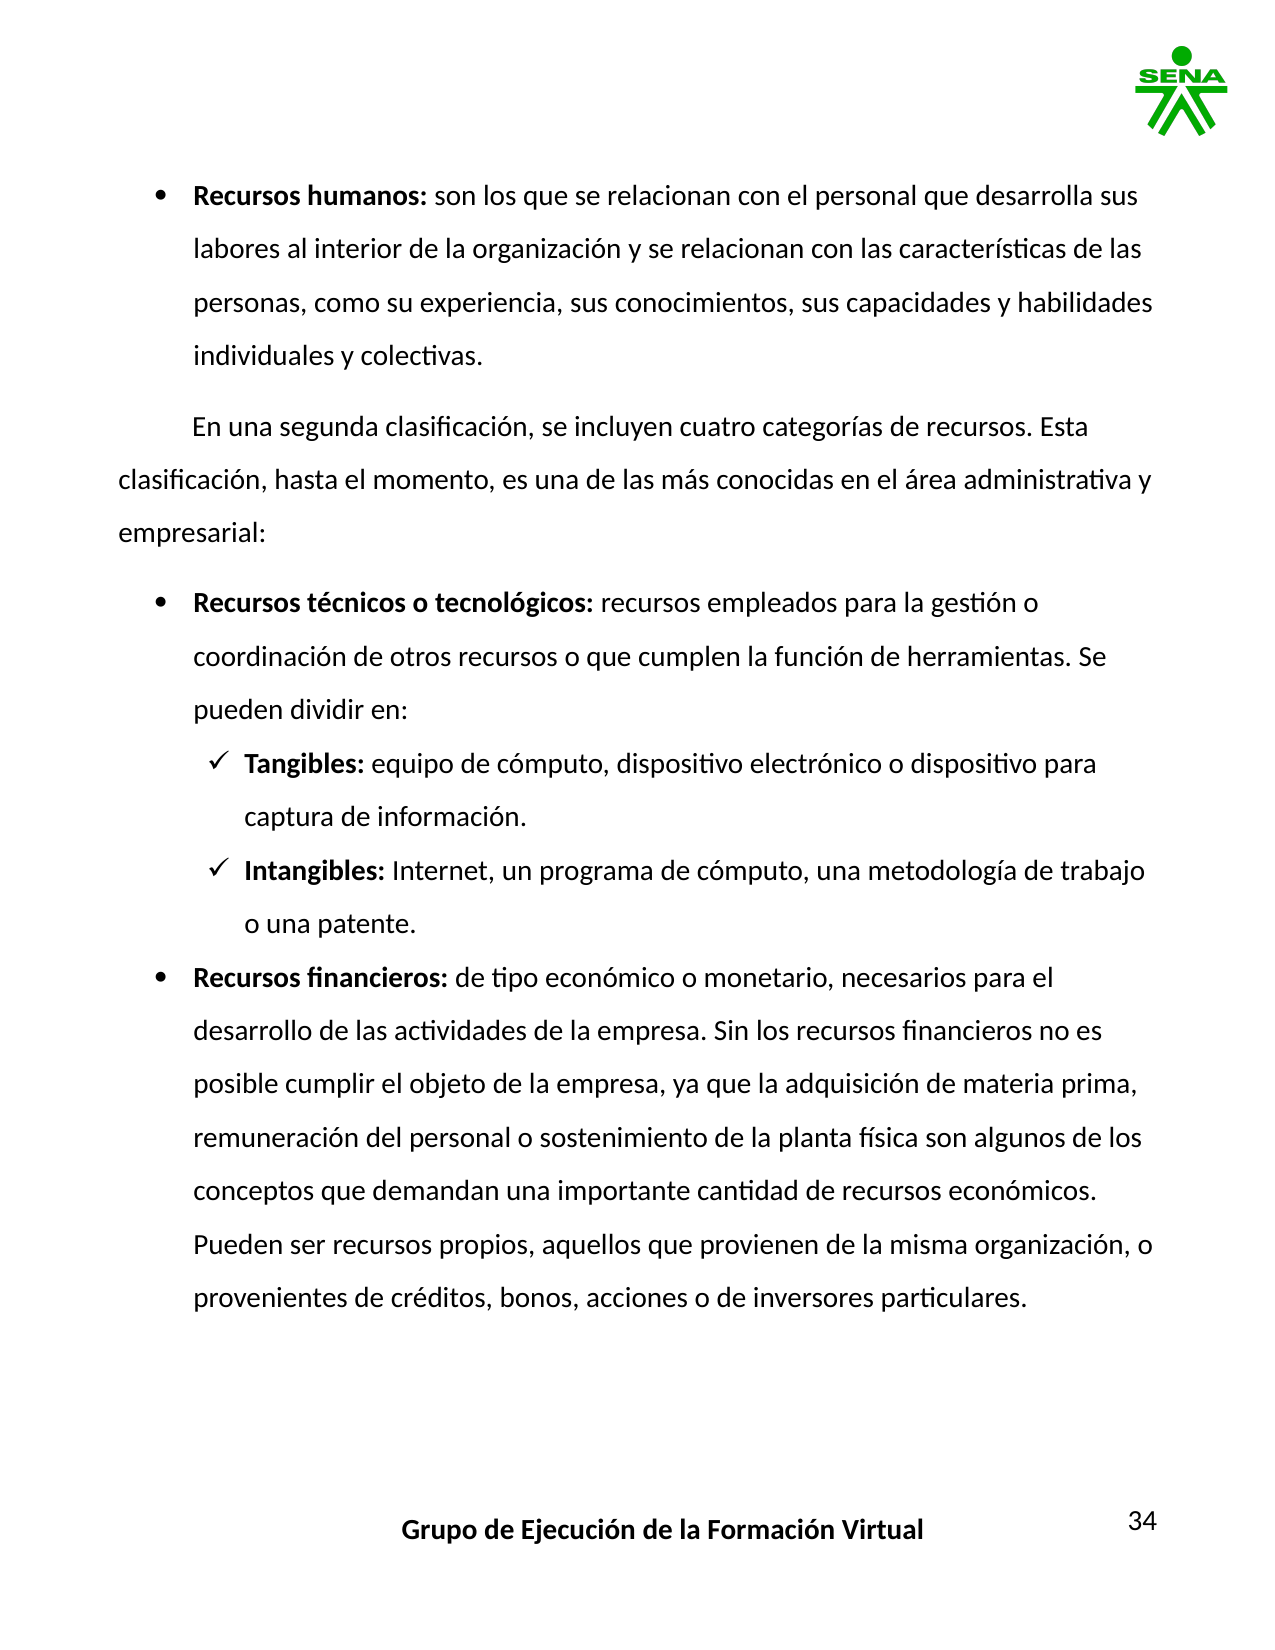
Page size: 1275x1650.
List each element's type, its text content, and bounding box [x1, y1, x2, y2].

picture [1135, 46, 1228, 136]
list Recursos financieros: de tipo económico o monetario, necesarios para el desarrollo de las actividades de la empresa. Sin los recursos financieros no es posible cumplir el objeto de la empresa, ya que la adquisición de materia prima, remuneración del personal o sostenimiento de la planta física son algunos de los conceptos que demandan una importante cantidad de recursos económicos. [156, 959, 1157, 1208]
text En una segunda clasificación, se incluyen cuatro categorías de recursos. Esta clasificación, hasta el momento, es una de las más conocidas en el área administrativa y empresarial: [118, 408, 1157, 550]
list Tangibles: equipo de cómputo, dispositivo electrónico o dispositivo para captura de información. [207, 745, 1157, 834]
list Intangibles: Internet, un programa de cómputo, una metodología de trabajo o una patente. [207, 852, 1157, 941]
list Recursos técnicos o tecnológicos: recursos empleados para la gestión o coordinación de otros recursos o que cumplen la función de herramientas. Se pueden dividir en: [156, 584, 1157, 727]
list Recursos humanos: son los que se relacionan con el personal que desarrolla sus labores al interior de la organización y se relacionan con las características de las personas, como su experiencia, sus conocimientos, sus capacidades y habilidades individuales y colectivas. [156, 177, 1157, 373]
list Pueden ser recursos propios, aquellos que provienen de la misma organización, o provenientes de créditos, bonos, acciones o de inversores particulares. [193, 1226, 1157, 1315]
